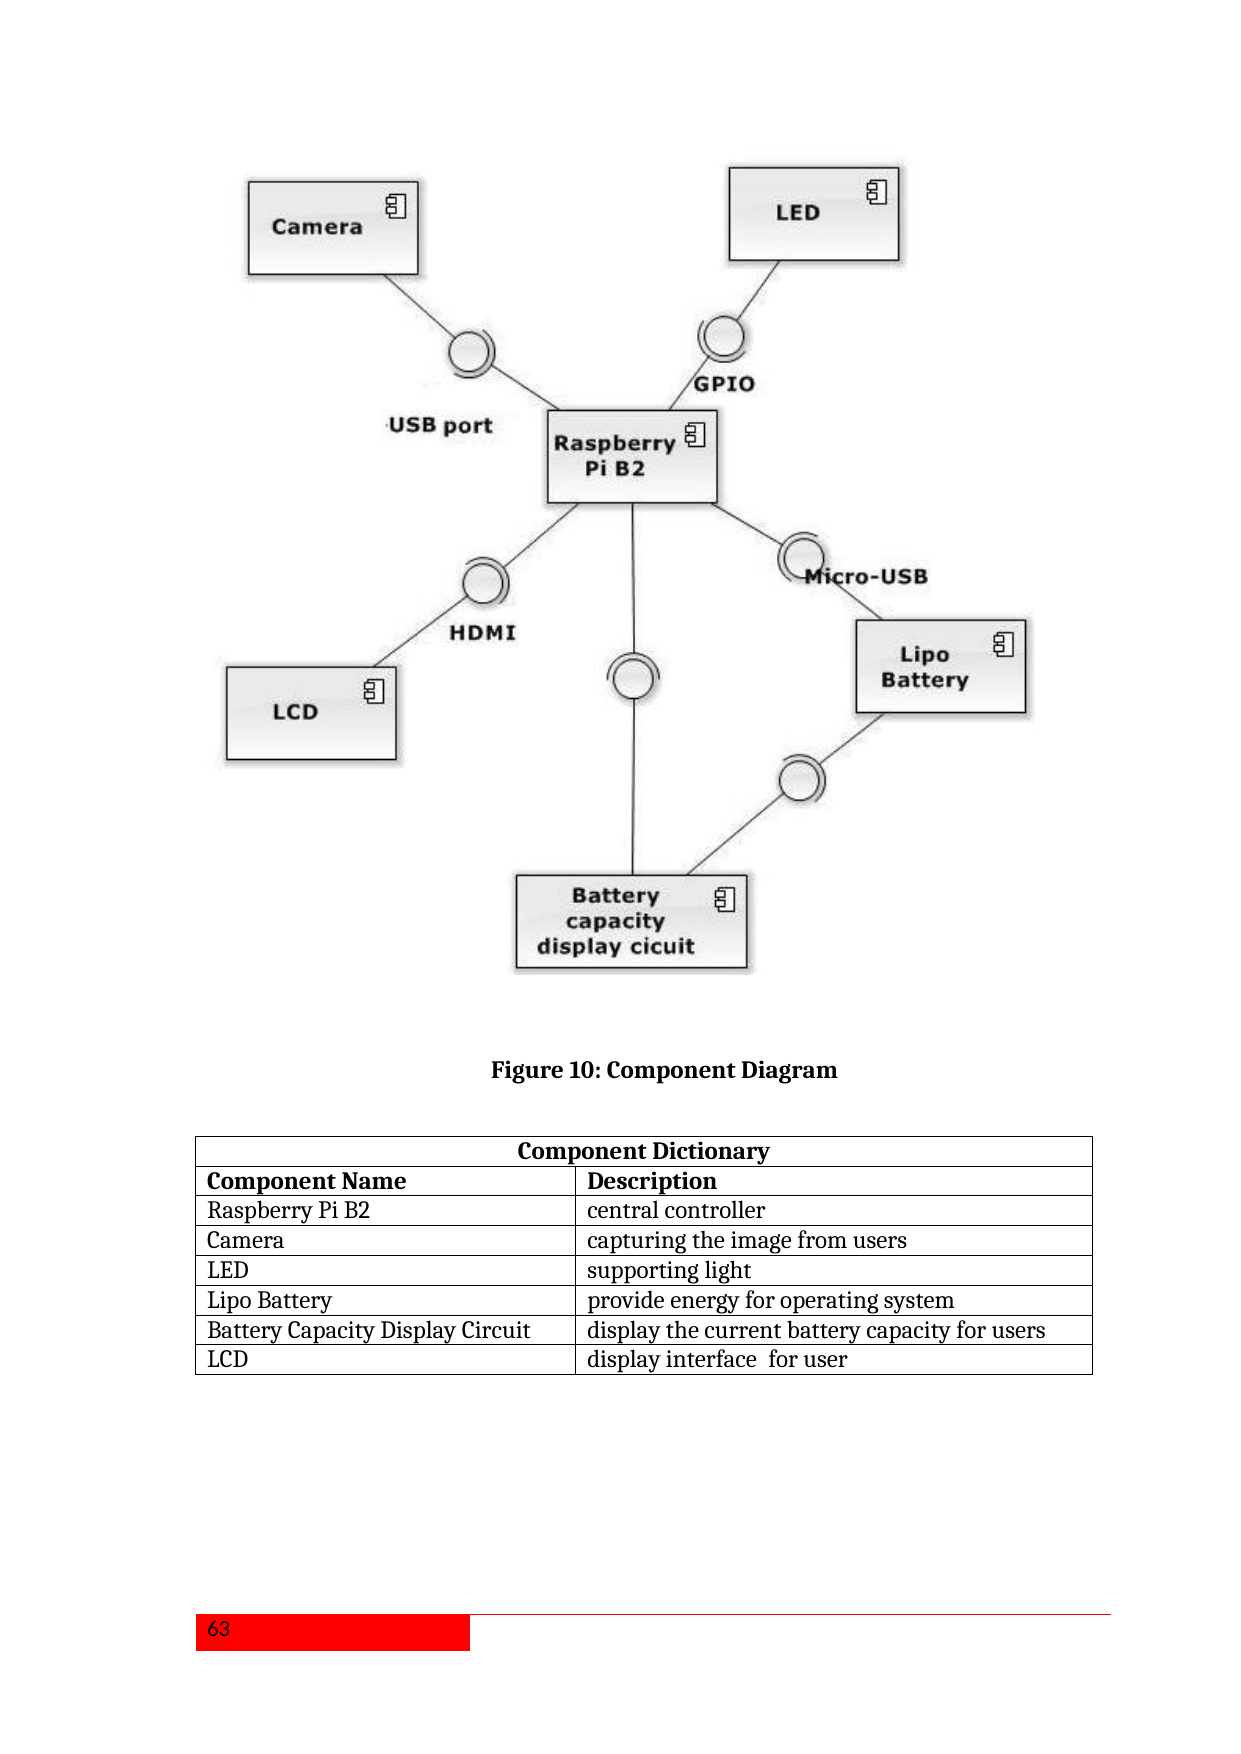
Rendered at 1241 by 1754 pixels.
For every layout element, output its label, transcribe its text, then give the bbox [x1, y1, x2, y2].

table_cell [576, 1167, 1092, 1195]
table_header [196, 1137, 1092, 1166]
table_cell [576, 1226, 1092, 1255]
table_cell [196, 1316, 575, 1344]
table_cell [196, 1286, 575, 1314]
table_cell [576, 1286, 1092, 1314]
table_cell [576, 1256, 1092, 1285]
list Figure 10: Component Diagram [207, 1056, 1122, 1085]
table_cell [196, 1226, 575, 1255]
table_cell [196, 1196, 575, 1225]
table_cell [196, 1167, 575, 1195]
picture [206, 147, 1036, 975]
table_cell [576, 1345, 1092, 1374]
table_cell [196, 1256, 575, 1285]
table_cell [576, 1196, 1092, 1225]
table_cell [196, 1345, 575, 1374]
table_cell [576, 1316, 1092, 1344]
